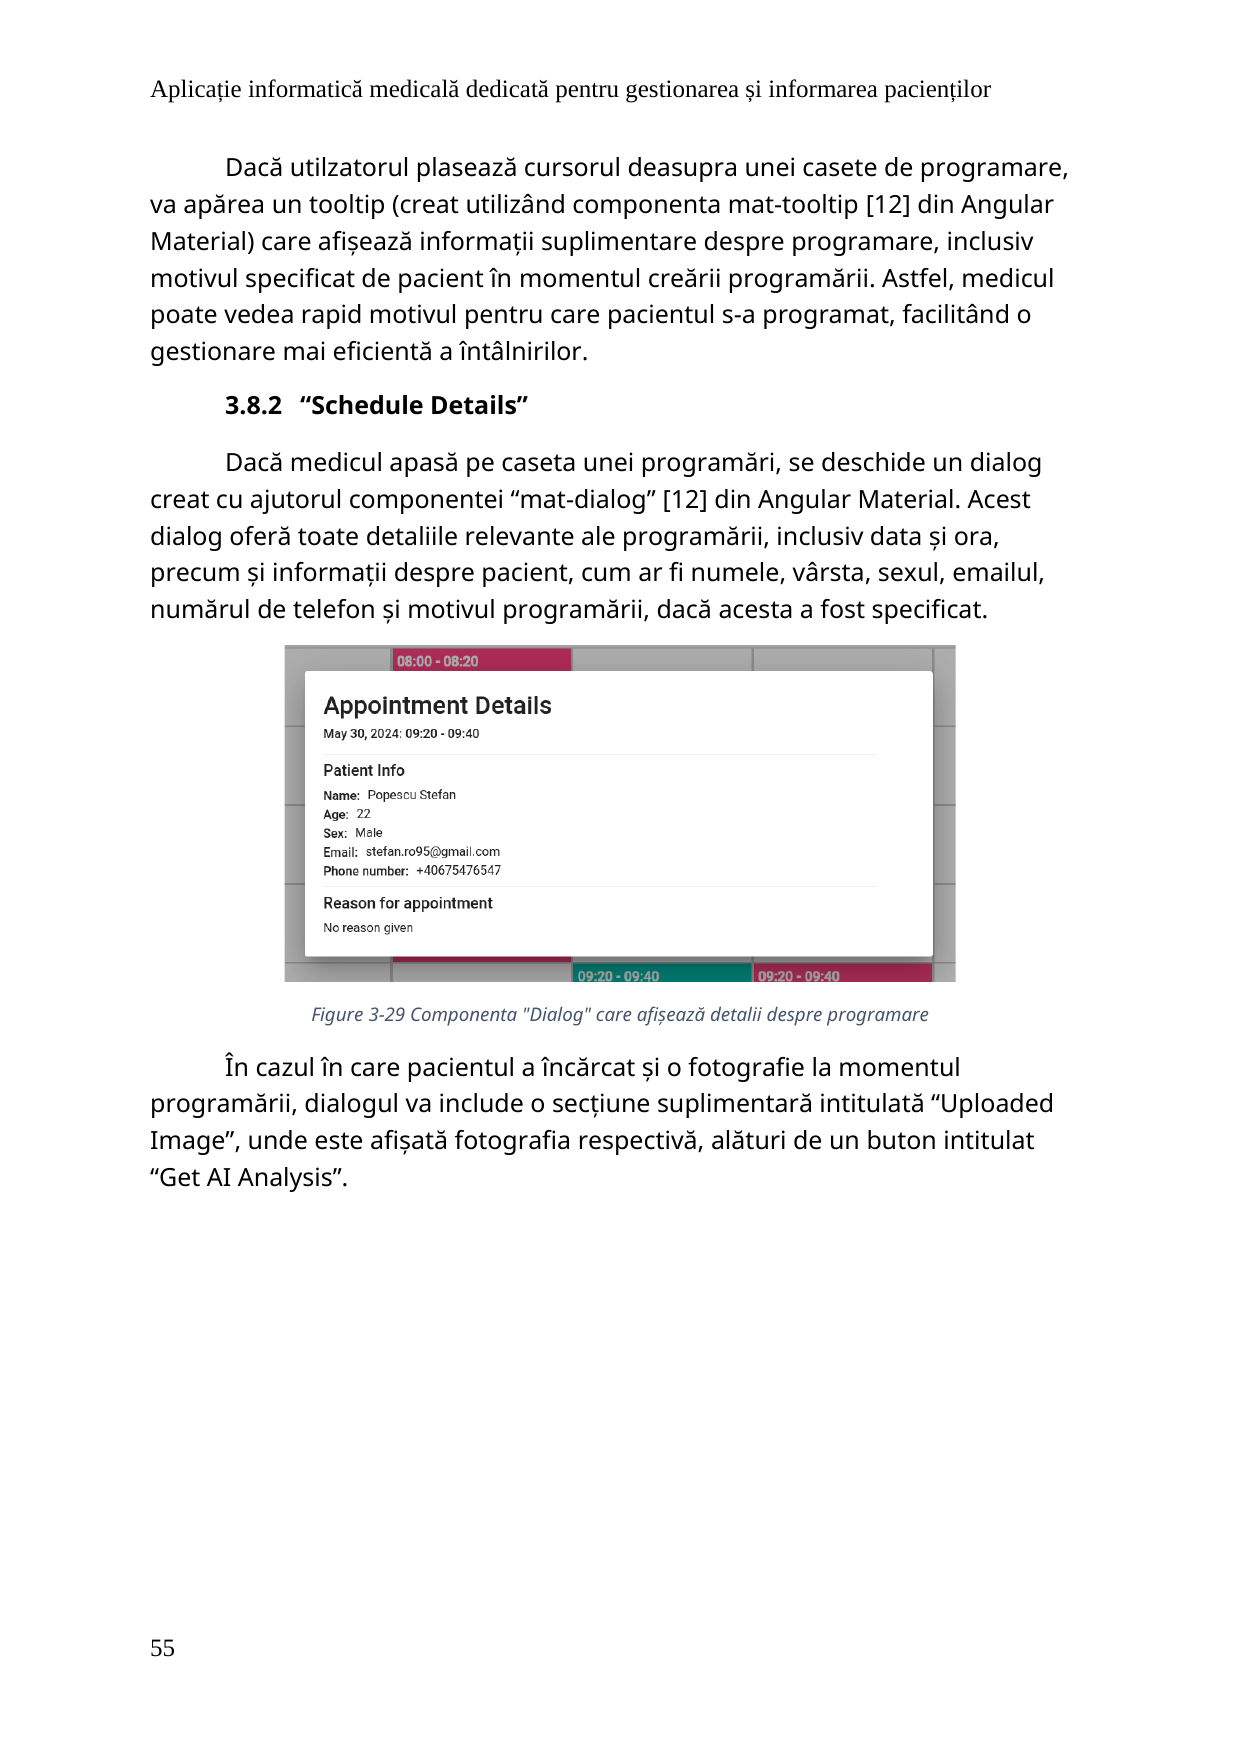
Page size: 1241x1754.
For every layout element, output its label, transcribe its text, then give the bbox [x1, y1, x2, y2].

text În cazul în care pacientul a încărcat și o fotografie la momentul programării, dialogul va include o secțiune suplimentară intitulată “Uploaded Image”, unde este afișată fotografia respectivă, alături de un buton intitulat “Get AI Analysis”. [150, 1049, 1090, 1194]
subtitle “Schedule Details” [225, 387, 1090, 421]
picture [284, 645, 956, 982]
text Dacă medicul apasă pe caseta unei programări, se deschide un dialog creat cu ajutorul componentei “mat-dialog” din Angular Material. Acest dialog oferă toate detaliile relevante ale programării, inclusiv data și ora, precum și informații despre pacient, cum ar fi numele, vârsta, sexul, emailul, numărul de telefon și motivul programării, dacă acesta a fost specificat. [150, 445, 1090, 626]
text Dacă utilzatorul plasează cursorul deasupra unei casete de programare, va apărea un tooltip (creat utilizând componenta mat-tooltip din Angular Material) care afișează informații suplimentare despre programare, inclusiv motivul specificat de pacient în momentul creării programării. Astfel, medicul poate vedea rapid motivul pentru care pacientul s-a programat, facilitând o gestionare mai eficientă a întâlnirilor. [150, 150, 1090, 368]
